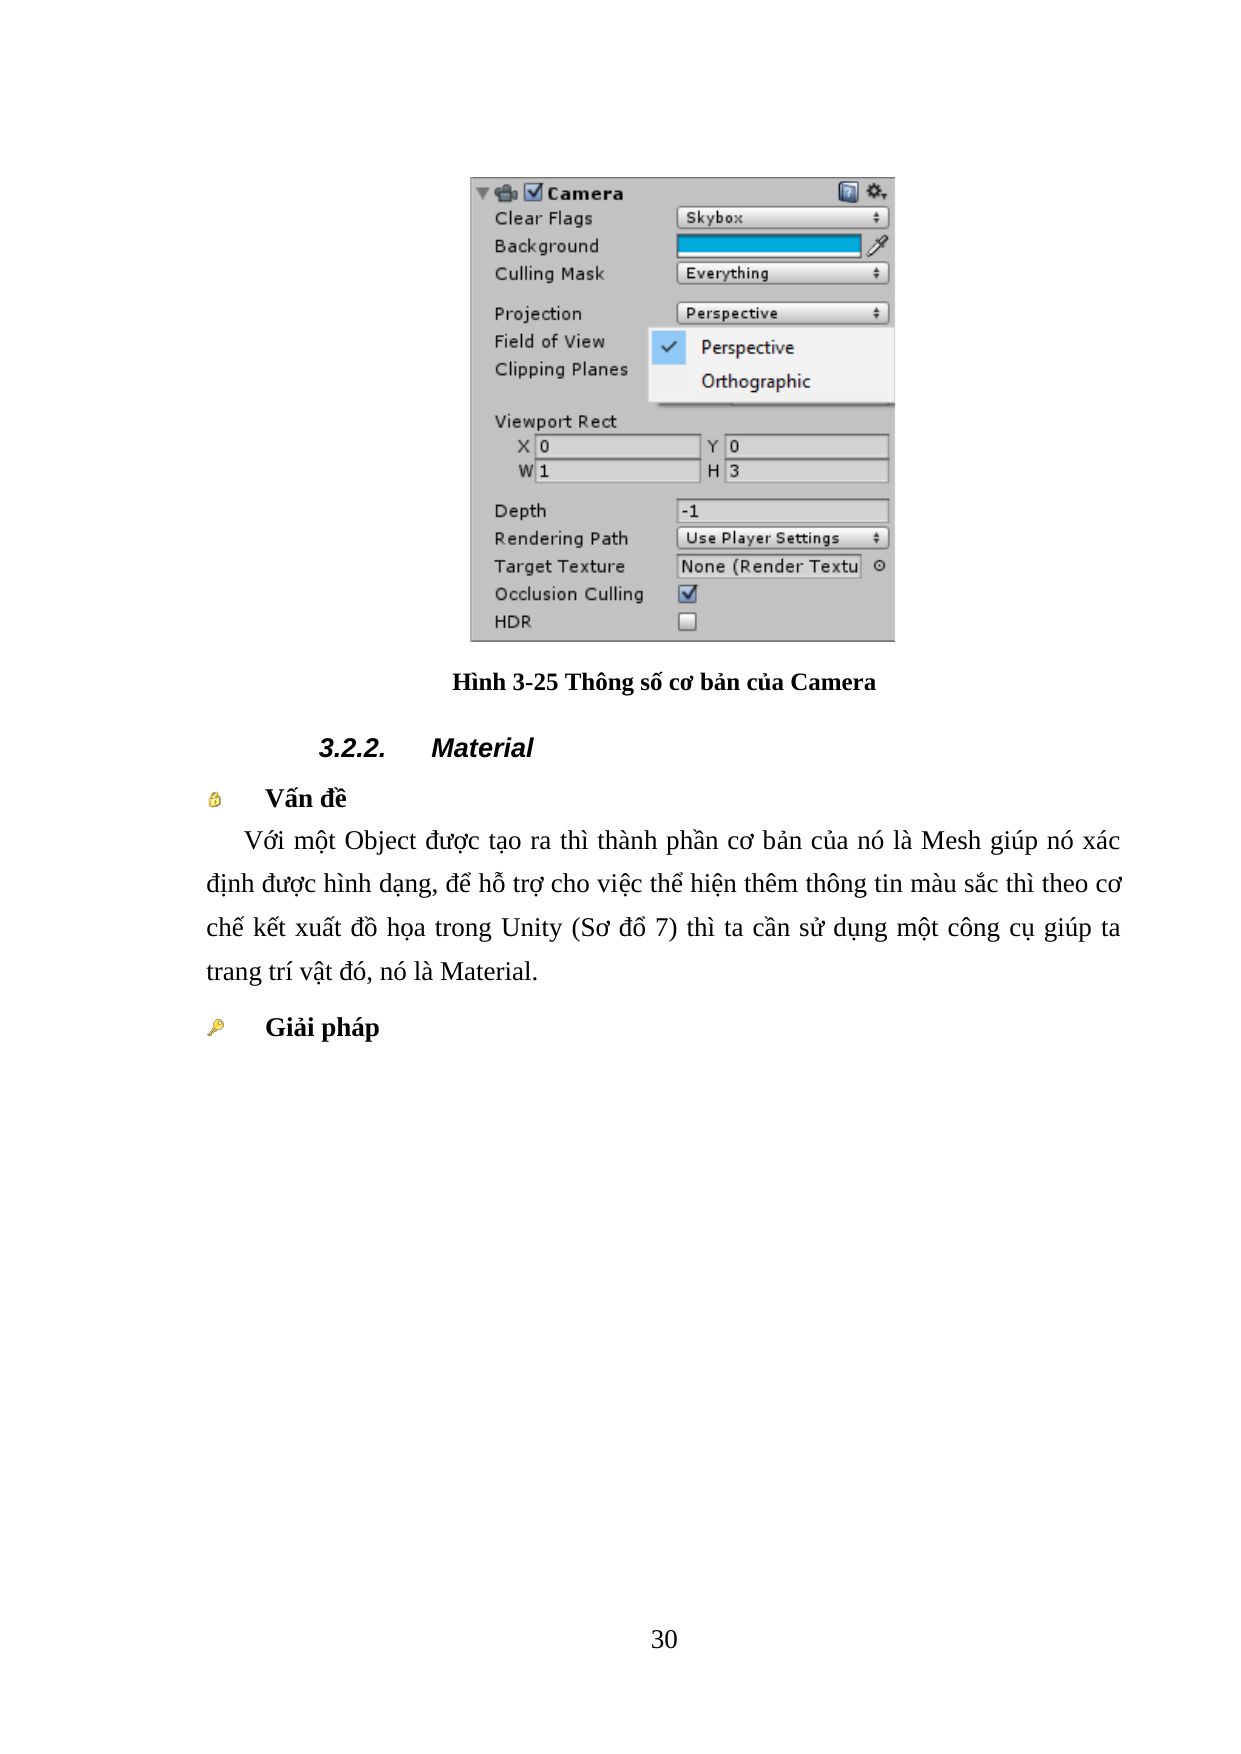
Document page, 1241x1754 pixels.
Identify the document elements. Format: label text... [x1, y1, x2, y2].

subtitle Material [281, 732, 1122, 763]
picture [207, 790, 222, 808]
text Vấn đề [206, 782, 1122, 813]
text Giải pháp [206, 1011, 1122, 1042]
picture [470, 177, 896, 642]
text Với một Object được tạo ra thì thành phần cơ bản của nó là Mesh giúp nó xác định được hình dạng, để hỗ trợ cho việc thể hiện thêm thông tin màu sắc thì theo cơ chế kết xuất đồ họa trong Unity (Sơ đổ 7) thì ta cần sử dụng một công cụ giúp ta trang trí vật đó, nó là Material. [206, 824, 1122, 986]
picture [207, 1019, 224, 1036]
